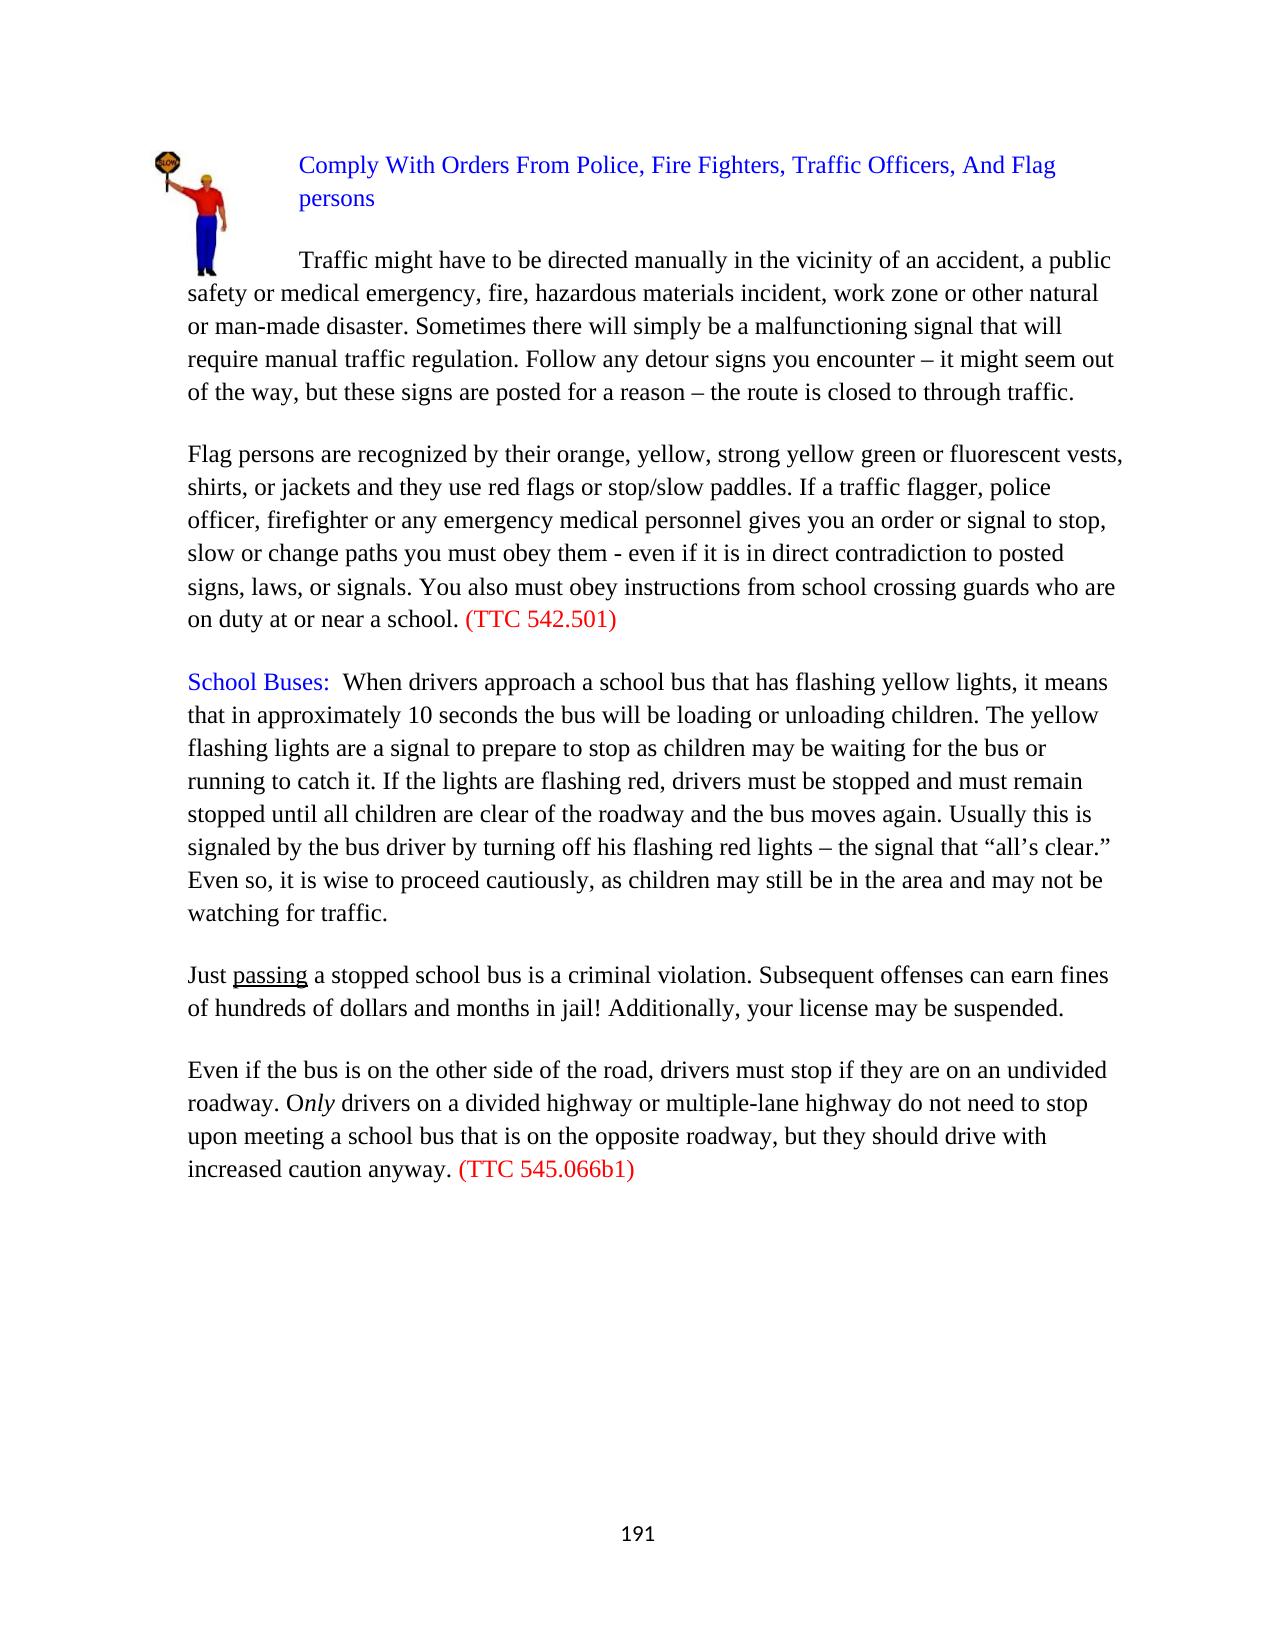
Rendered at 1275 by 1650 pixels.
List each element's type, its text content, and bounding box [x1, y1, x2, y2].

text Traffic might have to be directed manually in the vicinity of an accident, a public safety or medical emergency, fire, hazardous materials incident, work zone or other natural or man-made disaster. Sometimes there will simply be a malfunctioning signal that will require manual traffic regulation. Follow any detour signs you encounter – it might seem out of the way, but these signs are posted for a reason – the route is closed to through traffic. [187, 245, 1125, 406]
text Comply With Orders From Police, Fire Fighters, Traffic Officers, And Flag persons [243, 150, 1125, 212]
picture [150, 150, 243, 279]
text Just passing a stopped school bus is a criminal violation. Subsequent offenses can earn fines of hundreds of dollars and months in jail! Additionally, your license may be suspended. [187, 960, 1125, 1022]
text Even if the bus is on the other side of the road, drivers must stop if they are on an undivided roadway. Only drivers on a divided highway or multiple-lane highway do not need to stop upon meeting a school bus that is on the opposite roadway, but they should drive with increased caution anyway. (TTC 545.066b1) [187, 1055, 1125, 1183]
text School Buses: When drivers approach a school bus that has flashing yellow lights, it means that in approximately 10 seconds the bus will be loading or unloading children. The yellow flashing lights are a signal to prepare to stop as children may be waiting for the bus or running to catch it. If the lights are flashing red, drivers must be stopped and must remain stopped until all children are clear of the roadway and the bus moves again. Usually this is signaled by the bus driver by turning off his flashing red lights – the signal that “all’s clear.” Even so, it is wise to proceed cautiously, as children may still be in the area and may not be watching for traffic. [187, 667, 1125, 927]
text Flag persons are recognized by their orange, yellow, strong yellow green or fluorescent vests, shirts, or jackets and they use red flags or stop/slow paddles. If a traffic flagger, police officer, firefighter or any emergency medical personnel gives you an order or signal to stop, slow or change paths you must obey them - even if it is in direct contradiction to posted signs, laws, or signals. You also must obey instructions from school crossing guards who are on duty at or near a school. (TTC 542.501) [187, 439, 1125, 633]
